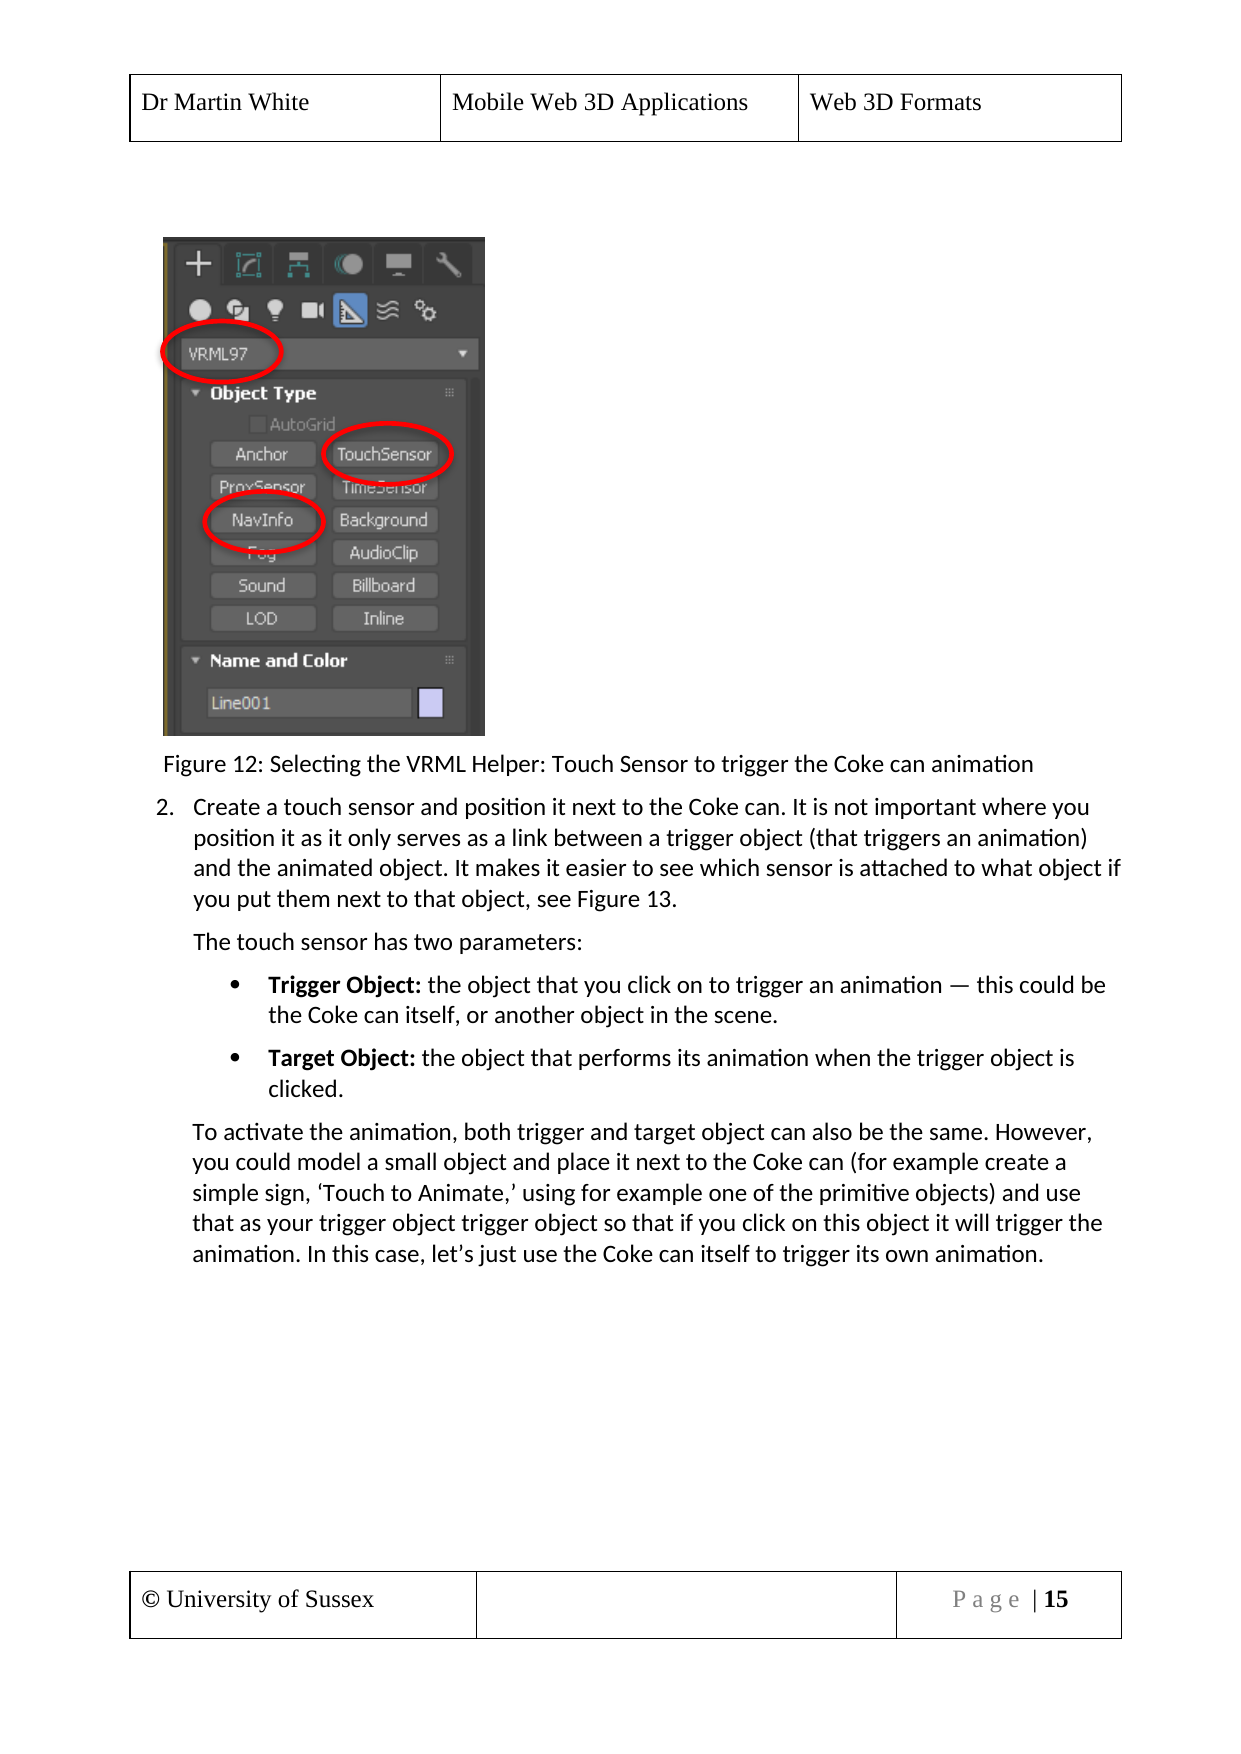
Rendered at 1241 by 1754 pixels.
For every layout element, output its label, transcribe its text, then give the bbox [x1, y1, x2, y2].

list Trigger Object: the object that you click on to trigger an animation — this could be the Coke can itself, or another object in the scene. [231, 969, 1122, 1030]
text Figure 12: Selecting the VRML Helper: Touch Sensor to trigger the Coke can animation [118, 748, 1122, 779]
list Target Object: the object that performs its animation when the trigger object is clicked. [231, 1042, 1122, 1103]
picture [165, 324, 278, 379]
list Create a touch sensor and position it next to the Coke can. It is not important where you position it as it only serves as a link between a trigger object (that triggers an animation) and the animated object. It makes it easier to see which sensor is attached to what object if you put them next to that object, see Figure 13. [156, 791, 1122, 913]
picture [163, 237, 485, 736]
text The touch sensor has two parameters: [118, 926, 1122, 956]
text To activate the animation, both trigger and target object can also be the same. However, you could model a small object and place it next to the Coke can (for example create a simple sign, ‘Touch to Animate,’ using for example one of the primitive objects) and use that as your trigger object trigger object so that if you click on this object it will trigger the animation. In this case, let’s just use the Coke can itself to trigger its own animation. [192, 1116, 1122, 1268]
